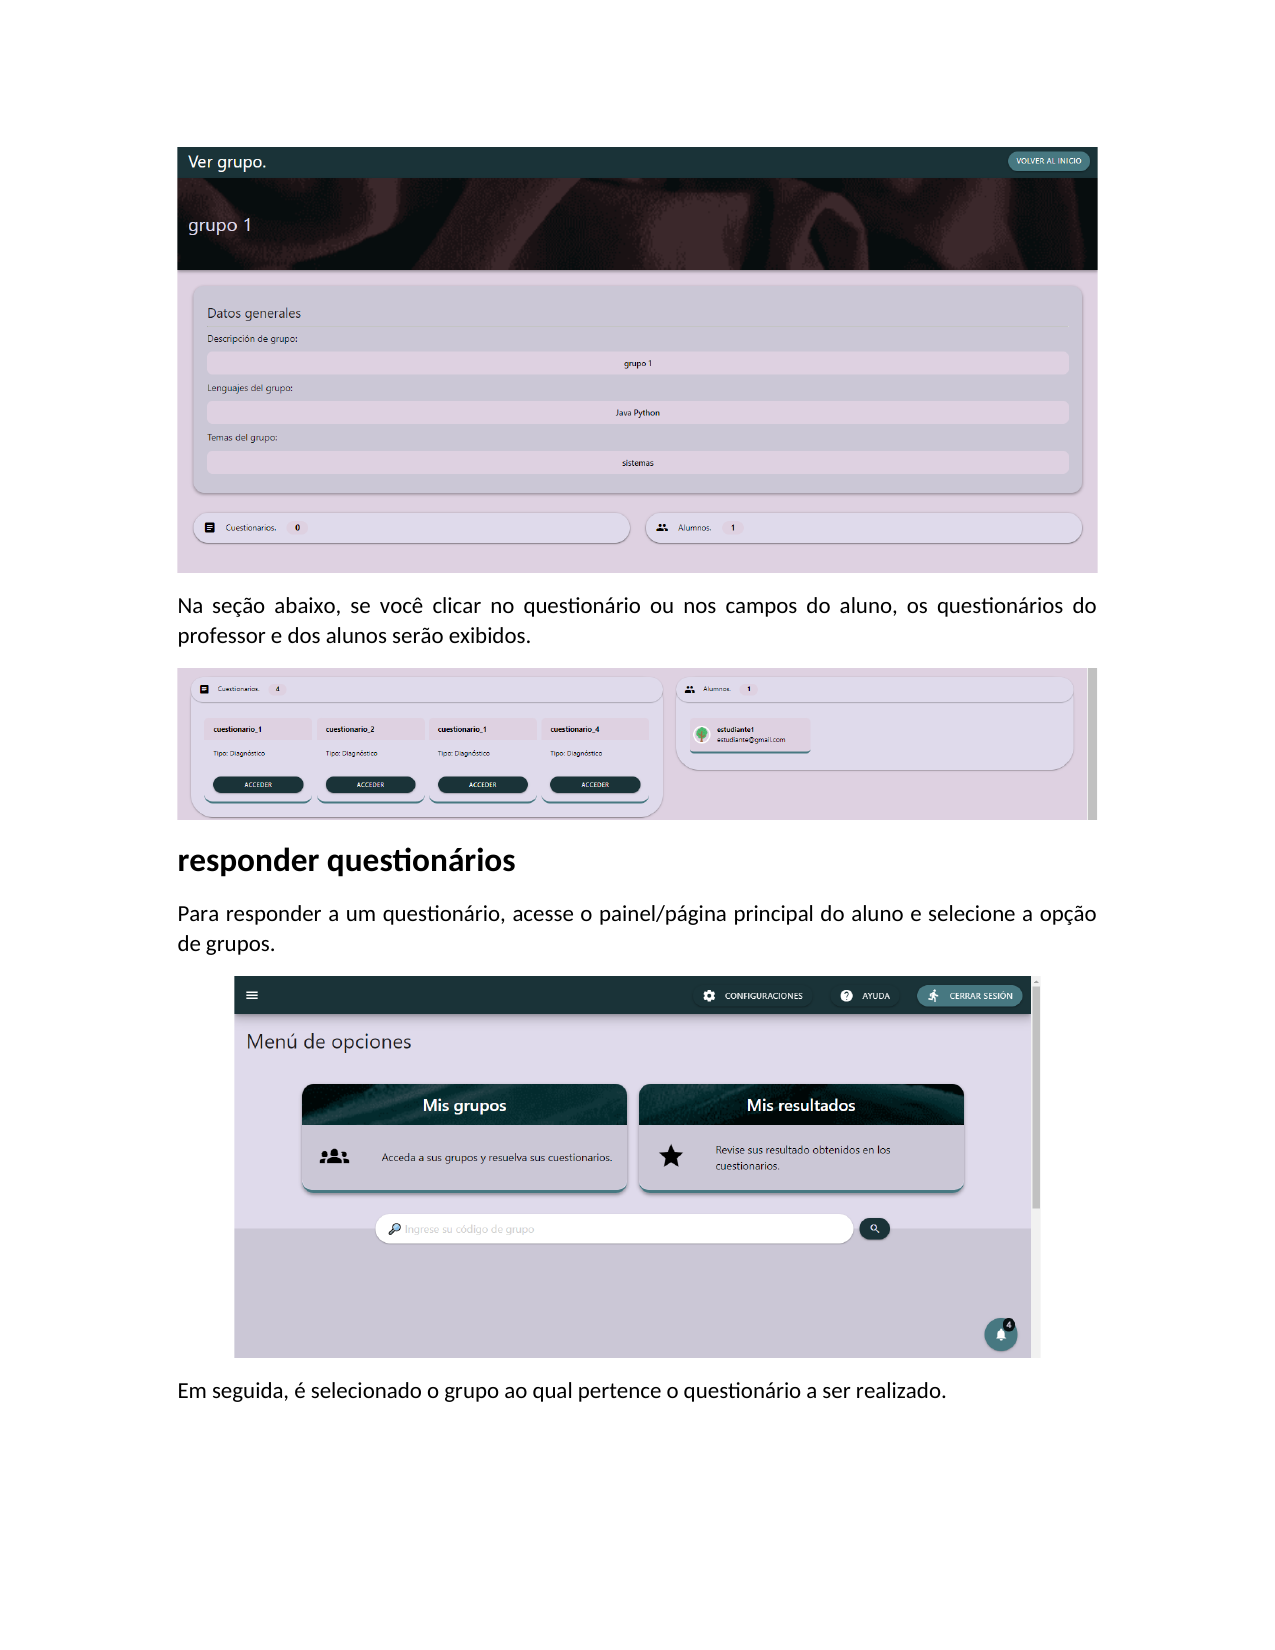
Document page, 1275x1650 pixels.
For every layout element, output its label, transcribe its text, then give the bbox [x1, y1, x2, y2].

picture [177, 668, 1098, 820]
text Para responder a um questionário, acesse o painel/página principal do aluno e selecione a opção de grupos. [177, 899, 1098, 957]
text Em seguida, é selecionado o grupo ao qual pertence o questionário a ser realizado. [177, 1377, 1098, 1405]
picture [234, 976, 1041, 1358]
text Na seção abaixo, se você clicar no questionário ou nos campos do aluno, os questionários do professor e dos alunos serão exibidos. [177, 591, 1098, 649]
text responder questionários [177, 839, 1098, 879]
picture [177, 147, 1098, 573]
